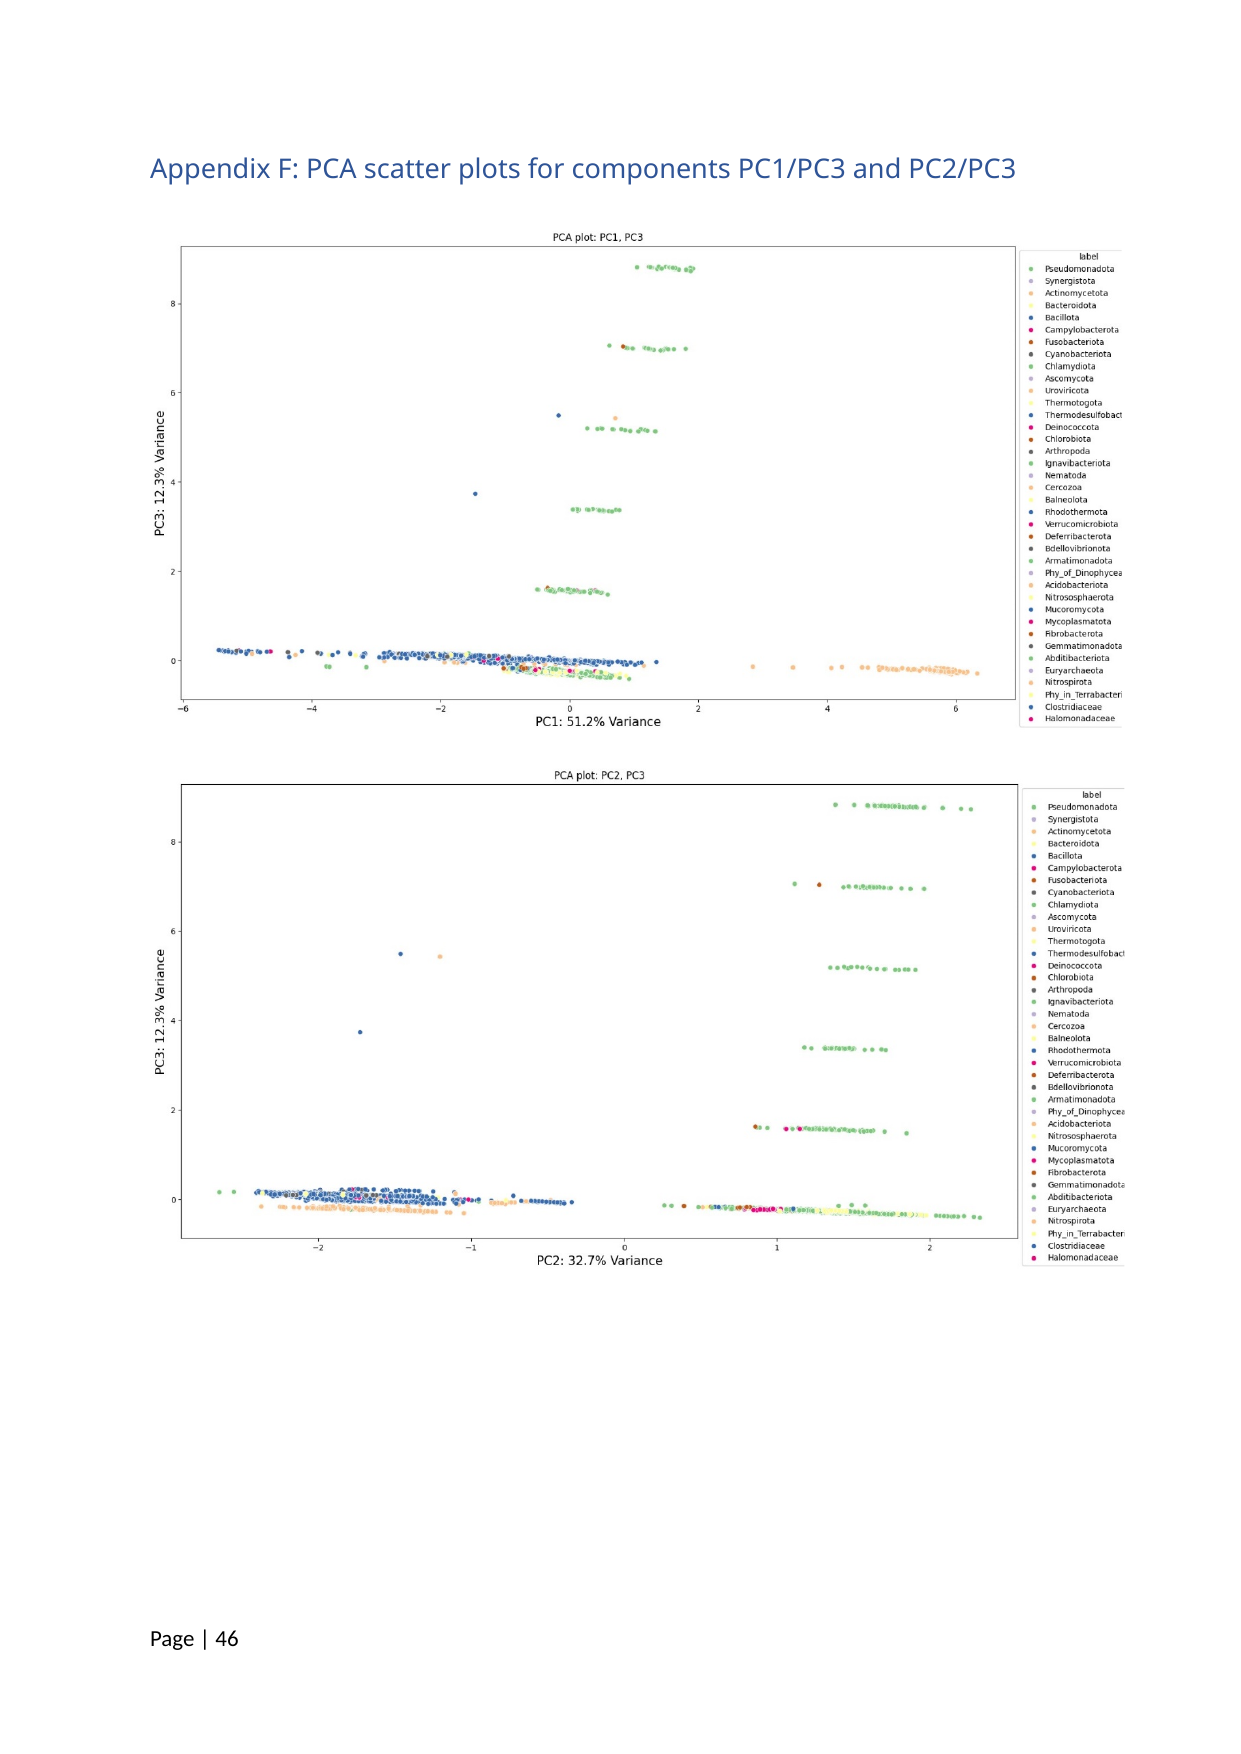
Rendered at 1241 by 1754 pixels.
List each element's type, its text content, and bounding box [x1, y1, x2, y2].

picture [150, 764, 1125, 1275]
picture [150, 218, 1122, 736]
subtitle Appendix F: PCA scatter plots for components PC1/PC3 and PC2/PC3 [150, 150, 1090, 187]
